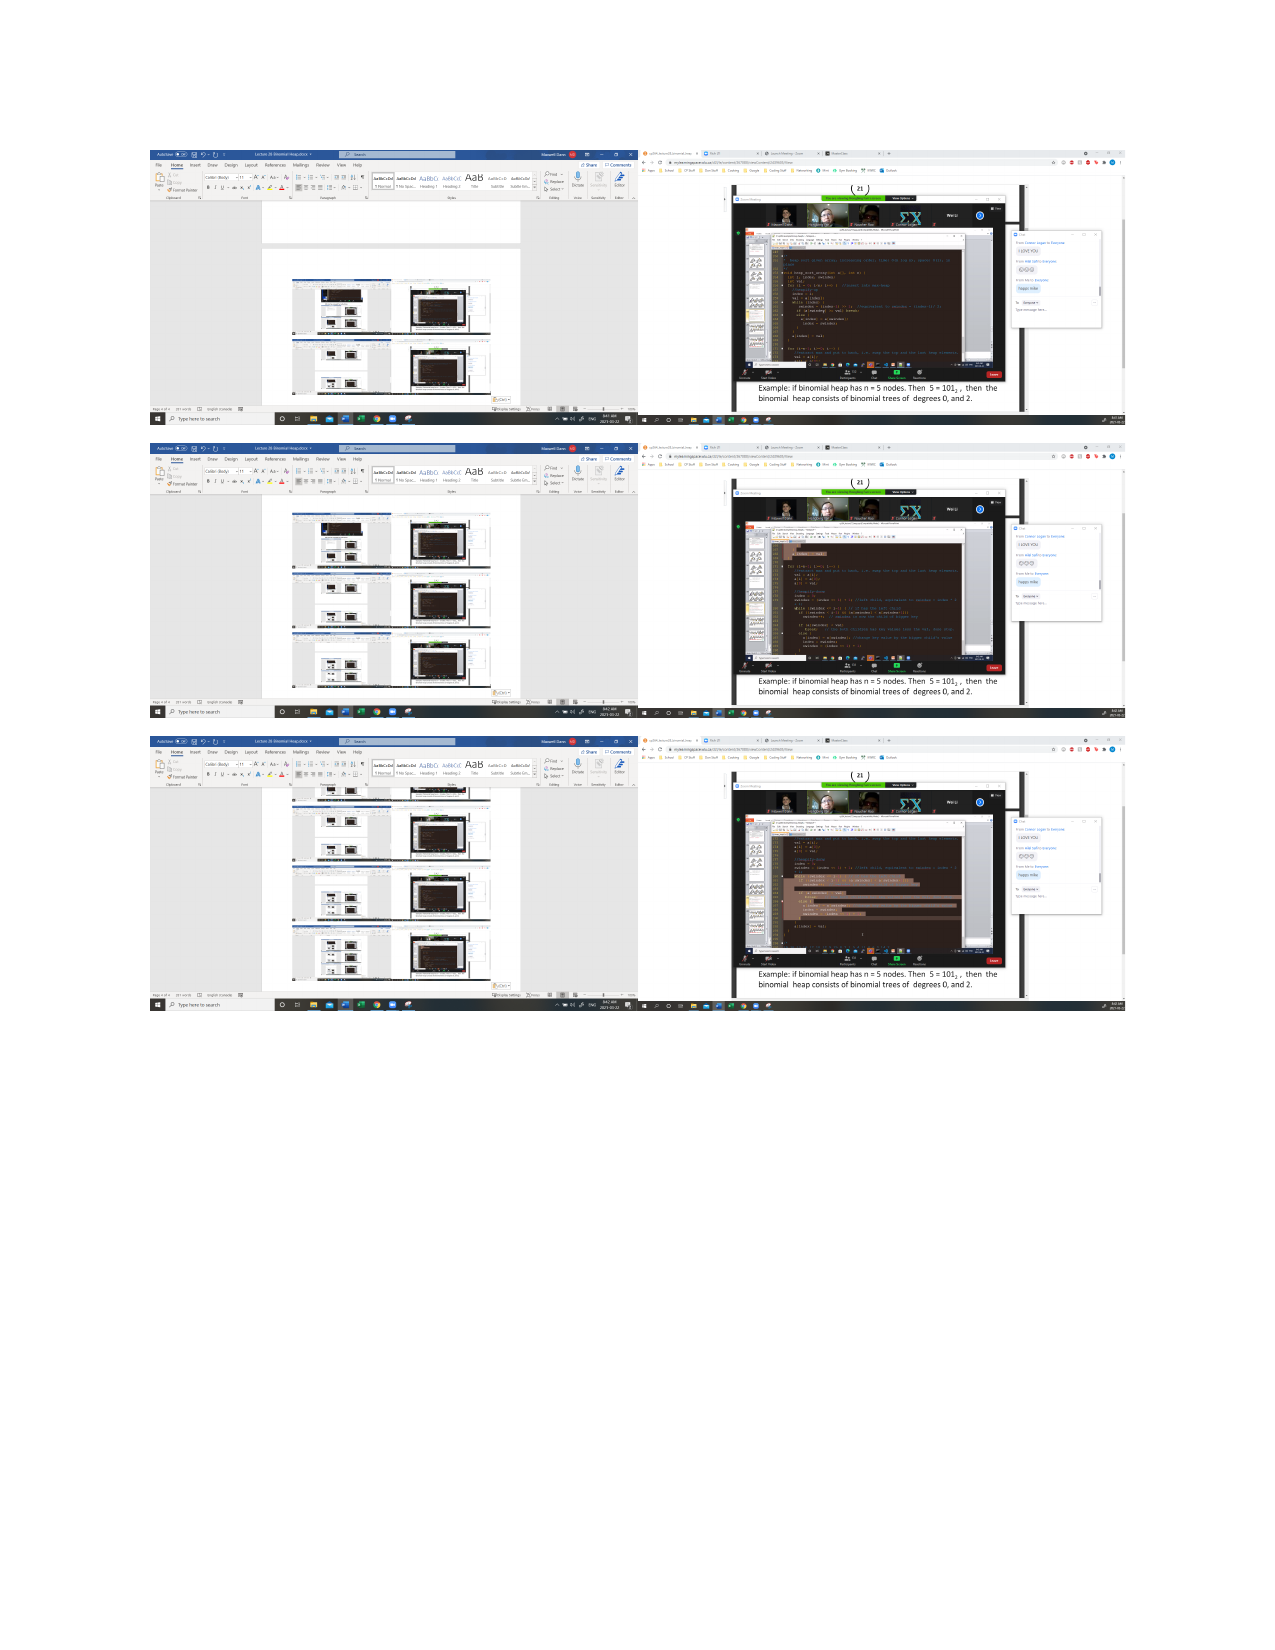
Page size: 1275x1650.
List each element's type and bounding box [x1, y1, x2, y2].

picture [150, 443, 1125, 718]
picture [150, 150, 1125, 425]
picture [150, 736, 1125, 1011]
